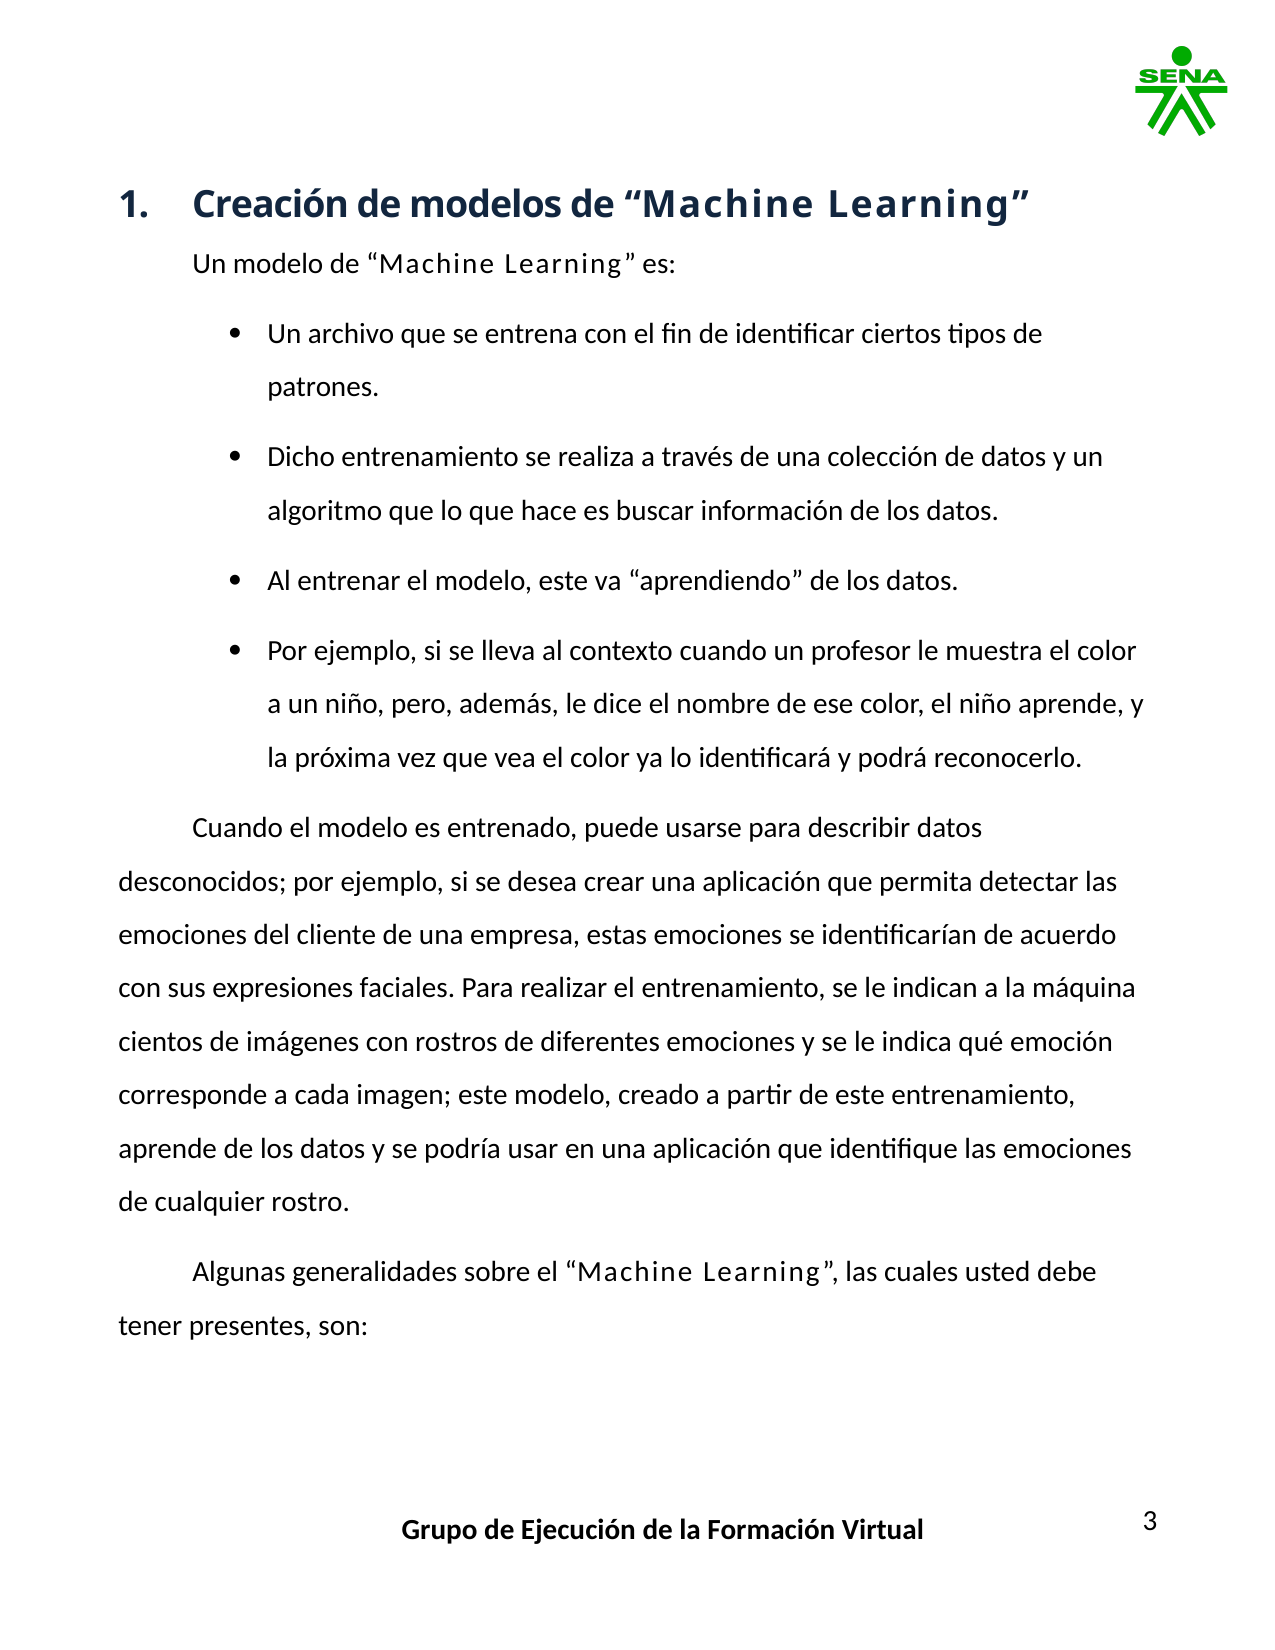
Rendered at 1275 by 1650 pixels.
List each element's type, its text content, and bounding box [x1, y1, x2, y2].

text Un modelo de “Machine Learning” es: [118, 245, 1157, 281]
text Algunas generalidades sobre el “Machine Learning”, las cuales usted debe tener presentes, son: [118, 1253, 1157, 1342]
picture [1135, 46, 1228, 136]
list Un archivo que se entrena con el fin de identificar ciertos tipos de patrones. [230, 315, 1157, 404]
text Cuando el modelo es entrenado, puede usarse para describir datos desconocidos; por ejemplo, si se desea crear una aplicación que permita detectar las emociones del cliente de una empresa, estas emociones se identificarían de acuerdo con sus expresiones faciales. Para realizar el entrenamiento, se le indican a la máquina cientos de imágenes con rostros de diferentes emociones y se le indica qué emoción corresponde a cada imagen; este modelo, creado a partir de este entrenamiento, aprende de los datos y se podría usar en una aplicación que identifique las emociones de cualquier rostro. [118, 809, 1157, 1219]
list Por ejemplo, si se lleva al contexto cuando un profesor le muestra el color a un niño, pero, además, le dice el nombre de ese color, el niño aprende, y la próxima vez que vea el color ya lo identificará y podrá reconocerlo. [230, 632, 1157, 775]
list Al entrenar el modelo, este va “aprendiendo” de los datos. [230, 562, 1157, 598]
list Dicho entrenamiento se realiza a través de una colección de datos y un algoritmo que lo que hace es buscar información de los datos. [230, 438, 1157, 528]
subtitle Creación de modelos de “Machine Learning” [118, 177, 1157, 228]
